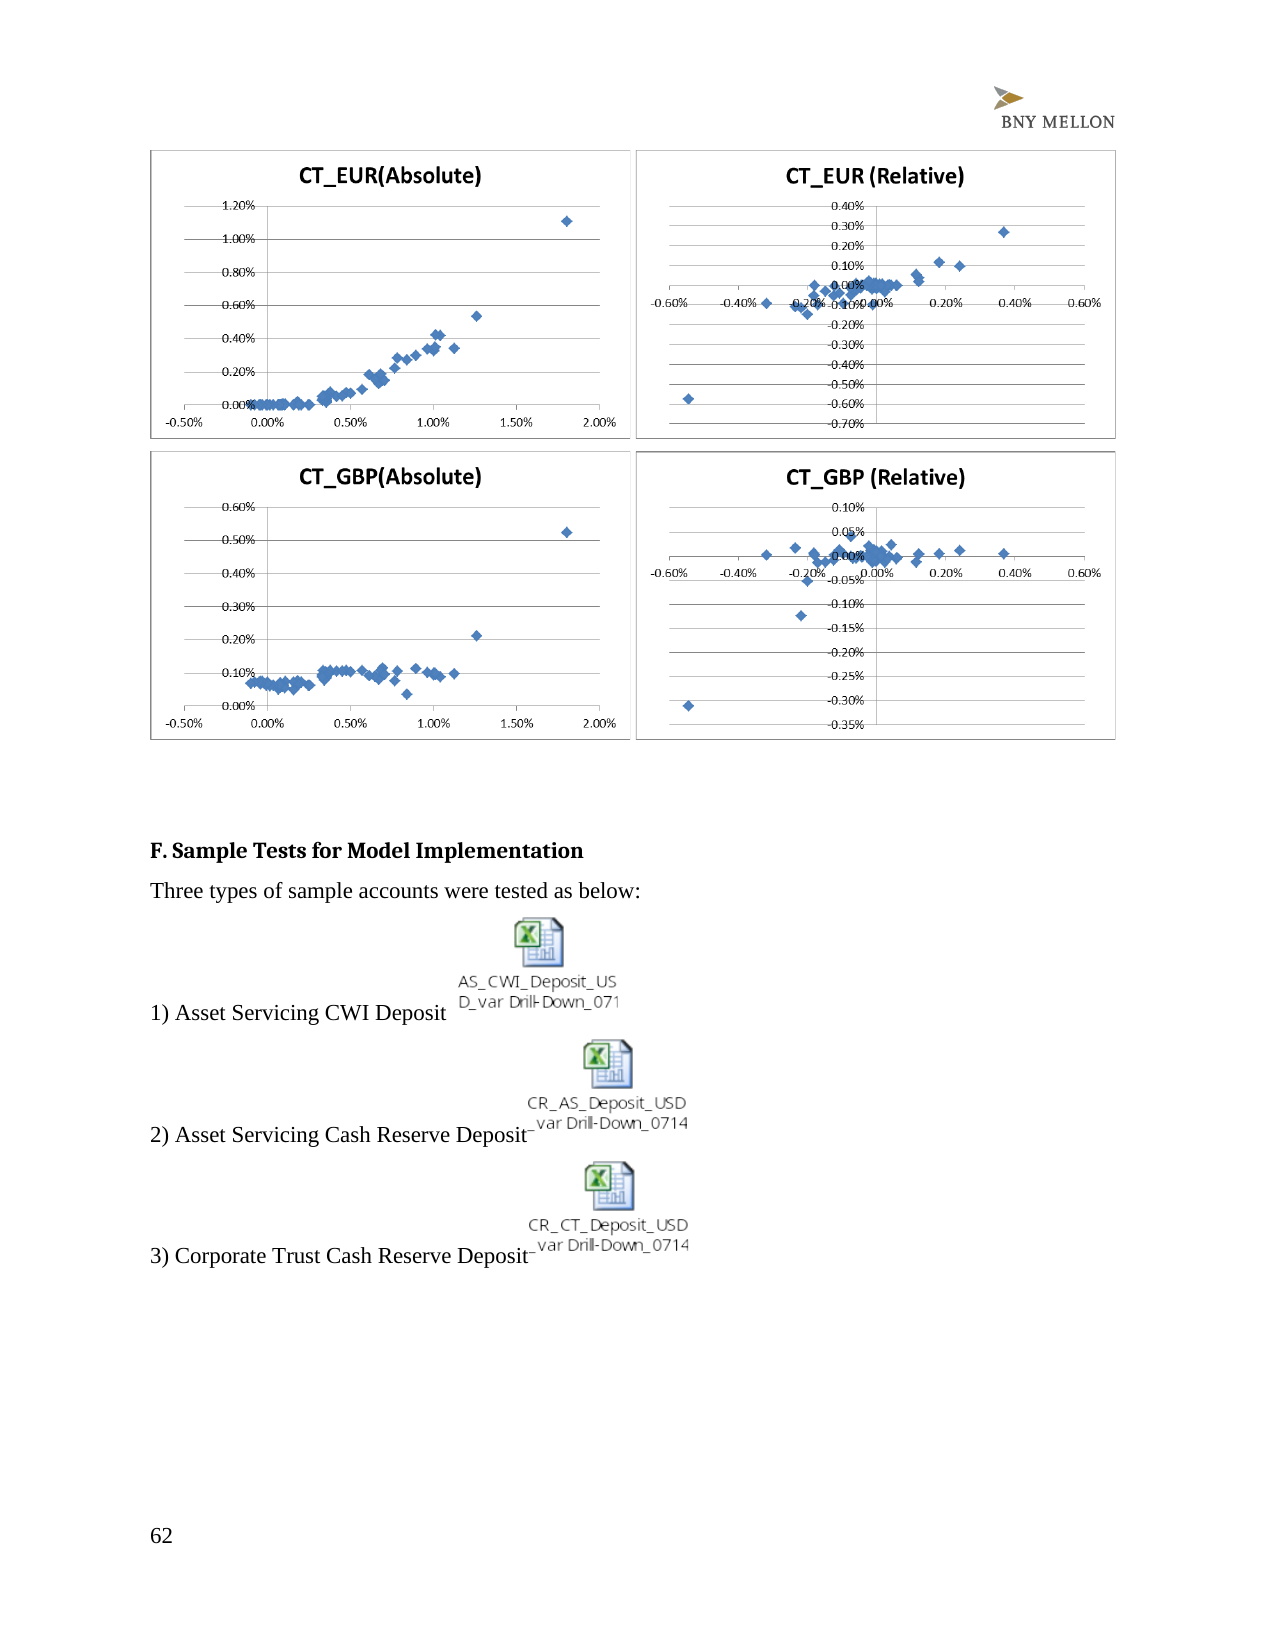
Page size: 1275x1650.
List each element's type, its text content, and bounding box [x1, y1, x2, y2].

text Three types of sample accounts were tested as below: [150, 877, 1125, 903]
picture [635, 451, 1116, 740]
subtitle F. Sample Tests for Model Implementation [150, 838, 1125, 864]
text 2) Asset Servicing Cash Reserve Deposit [150, 1038, 1125, 1147]
picture [150, 150, 630, 439]
text 1) Asset Servicing CWI Deposit [150, 916, 1125, 1025]
picture [635, 150, 1116, 439]
picture [982, 75, 1125, 140]
picture [150, 451, 630, 740]
text 3) Corporate Trust Cash Reserve Deposit [150, 1159, 1125, 1269]
